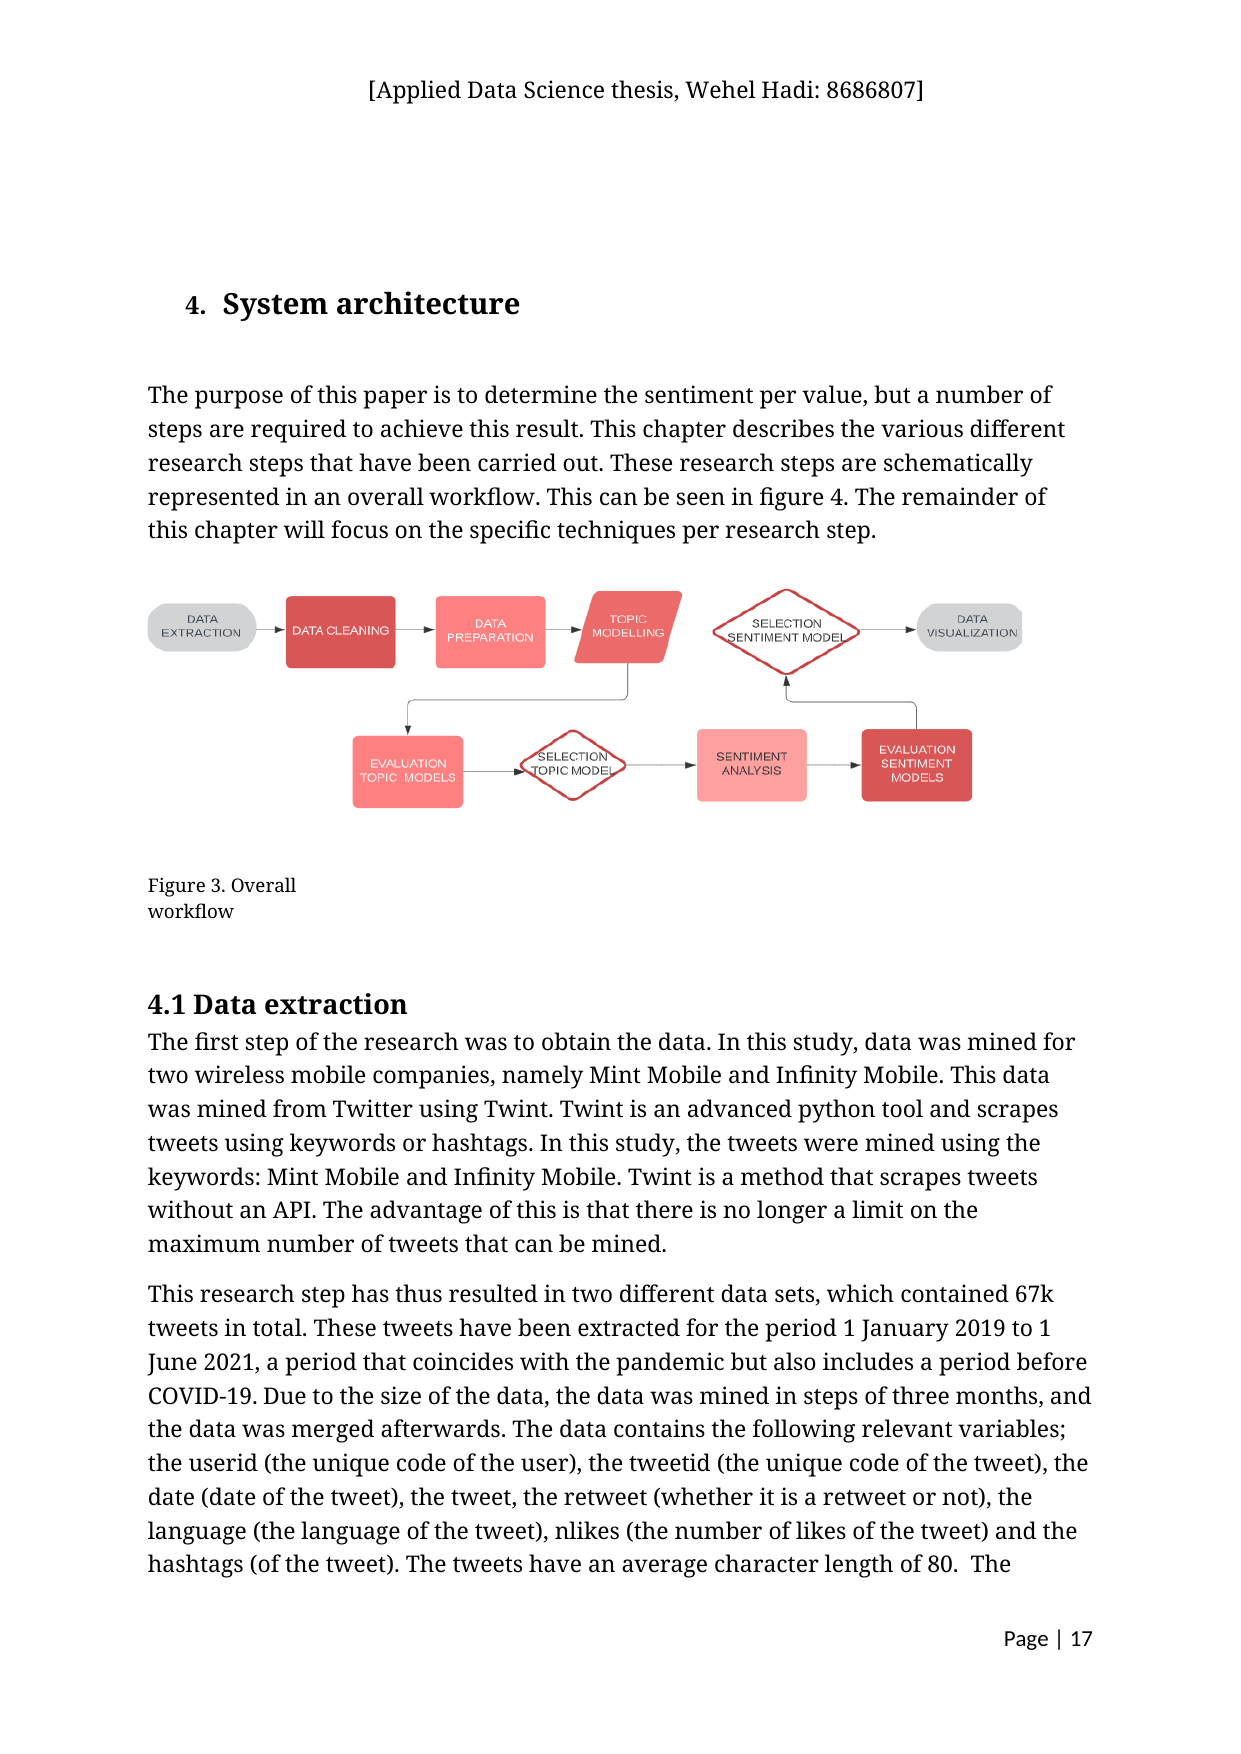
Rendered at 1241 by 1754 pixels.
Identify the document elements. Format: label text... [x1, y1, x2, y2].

picture [147, 571, 1023, 896]
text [148, 1278, 1093, 1579]
text The purpose of this paper is to determine the sentiment per value, but a number of steps are required to achieve this result. This chapter describes the various different research steps that have been carried out. These research steps are schematically represented in an overall workflow. This can be seen in figure 4. The remainder of this chapter will focus on the specific techniques per research step. [148, 379, 1093, 545]
subtitle 4.1 Data extraction [148, 986, 1093, 1022]
text The first step of the research was to obtain the data. In this study, data was mined for two wireless mobile companies, namely Mint Mobile and Infinity Mobile. This data was mined from Twitter using Twint. Twint is an advanced python tool and scrapes tweets using keywords or hashtags. In this study, the tweets were mined using the keywords: Mint Mobile and Infinity Mobile. Twint is a method that scrapes tweets without an API. The advantage of this is that there is no longer a limit on the maximum number of tweets that can be mined. [148, 1025, 1093, 1259]
subtitle System architecture [185, 283, 1093, 323]
